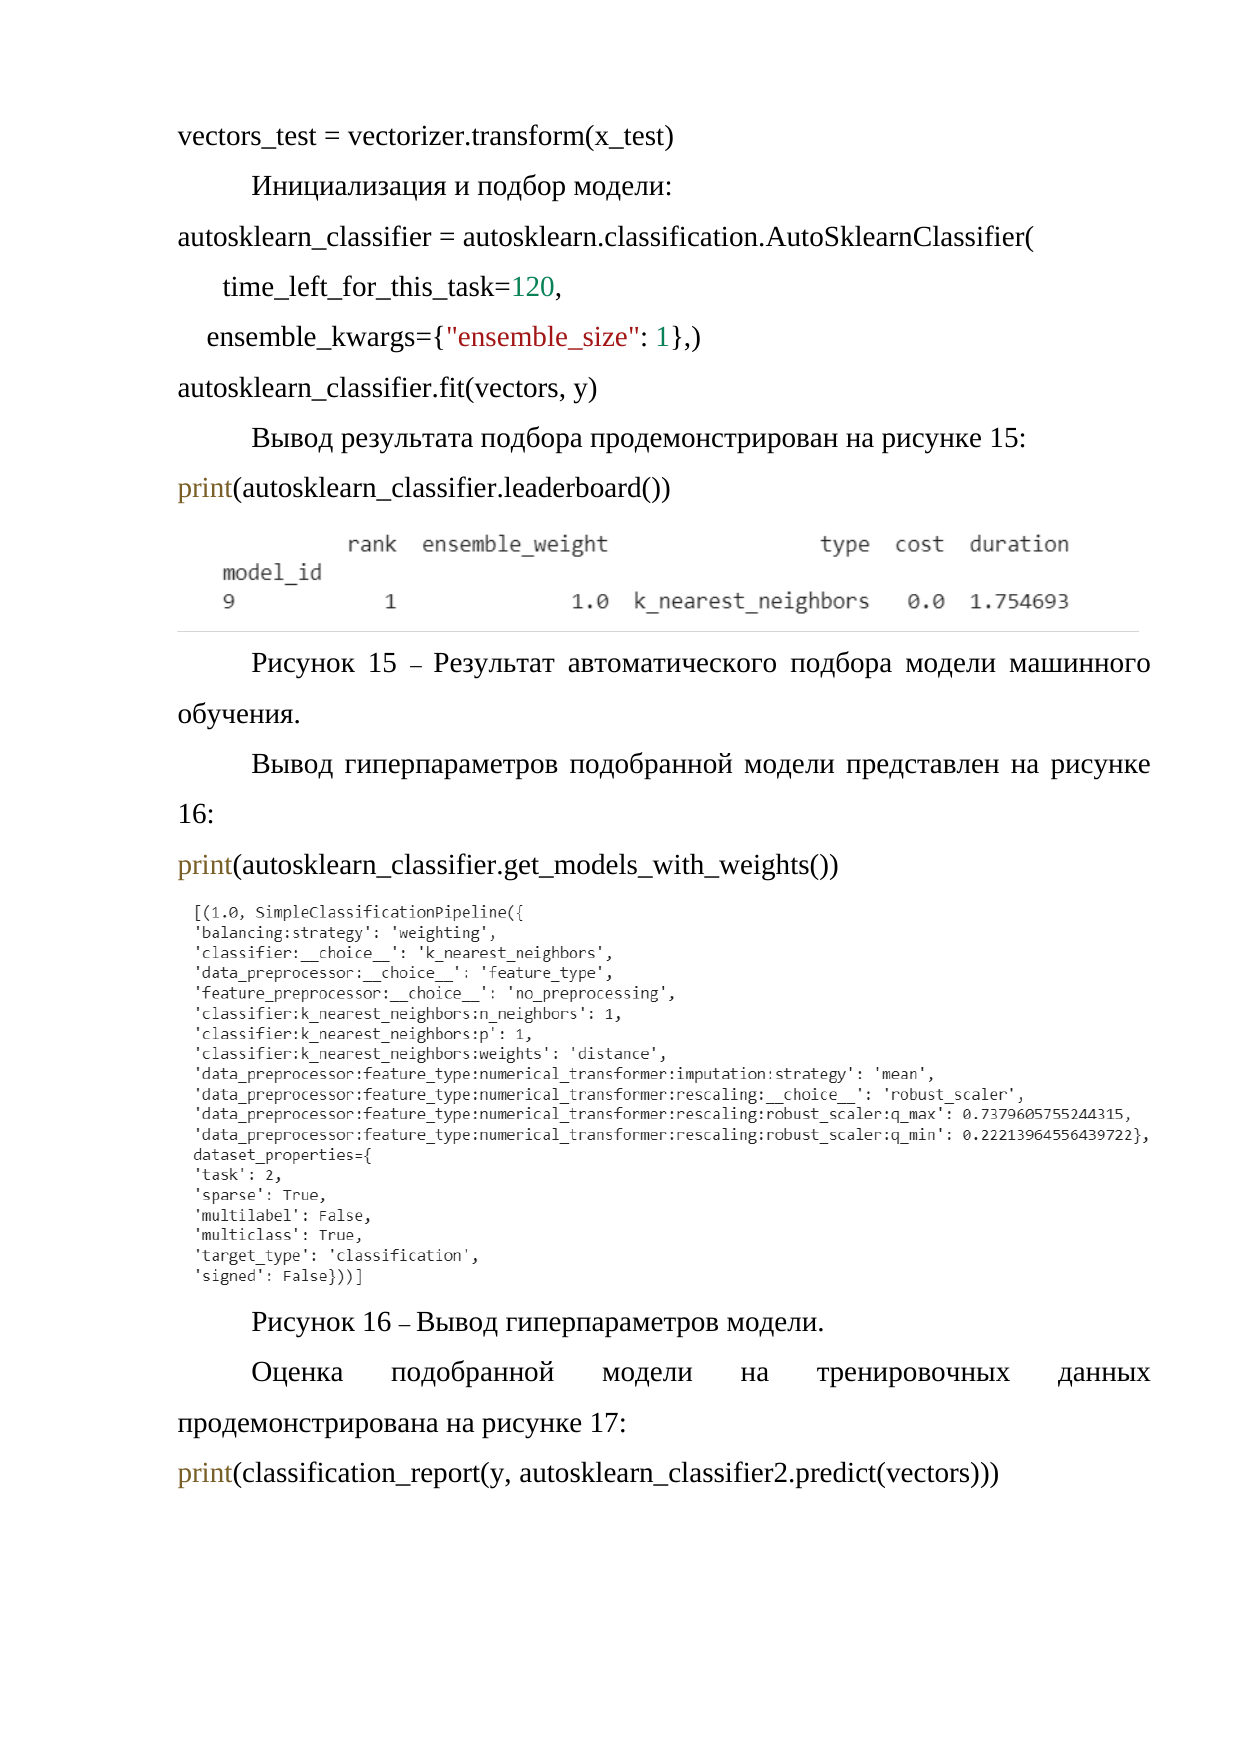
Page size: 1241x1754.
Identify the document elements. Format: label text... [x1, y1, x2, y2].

text Рисунок 15 – Результат автоматического подбора модели машинного обучения. [177, 646, 1152, 729]
text Оценка подобранной модели на тренировочных данных продемонстрирована на рисунке 17: [177, 1354, 1152, 1438]
text Вывод результата подбора продемонстрирован на рисунке 15: [177, 420, 1152, 453]
picture [177, 520, 1140, 632]
text Вывод гиперпараметров подобранной модели представлен на рисунке 16: [177, 746, 1152, 830]
text Рисунок 16 – Вывод гиперпараметров модели. [177, 1304, 1152, 1338]
text autosklearn_classifier = autosklearn.classification.AutoSklearnClassifier( [177, 219, 1152, 252]
text time_left_for_this_task=120, [177, 269, 1152, 303]
text vectors_test = vectorizer.transform(x_test) [177, 118, 1152, 152]
text Инициализация и подбор модели: [177, 168, 1152, 202]
picture [177, 897, 1170, 1290]
text print(autosklearn_classifier.get_models_with_weights()) [177, 847, 1152, 880]
text print(autosklearn_classifier.leaderboard()) [177, 470, 1152, 504]
text autosklearn_classifier.fit(vectors, y) [177, 370, 1152, 403]
text print(classification_report(y, autosklearn_classifier2.predict(vectors))) [177, 1455, 1152, 1488]
text ensemble_kwargs={"ensemble_size": 1},) [177, 319, 1152, 353]
